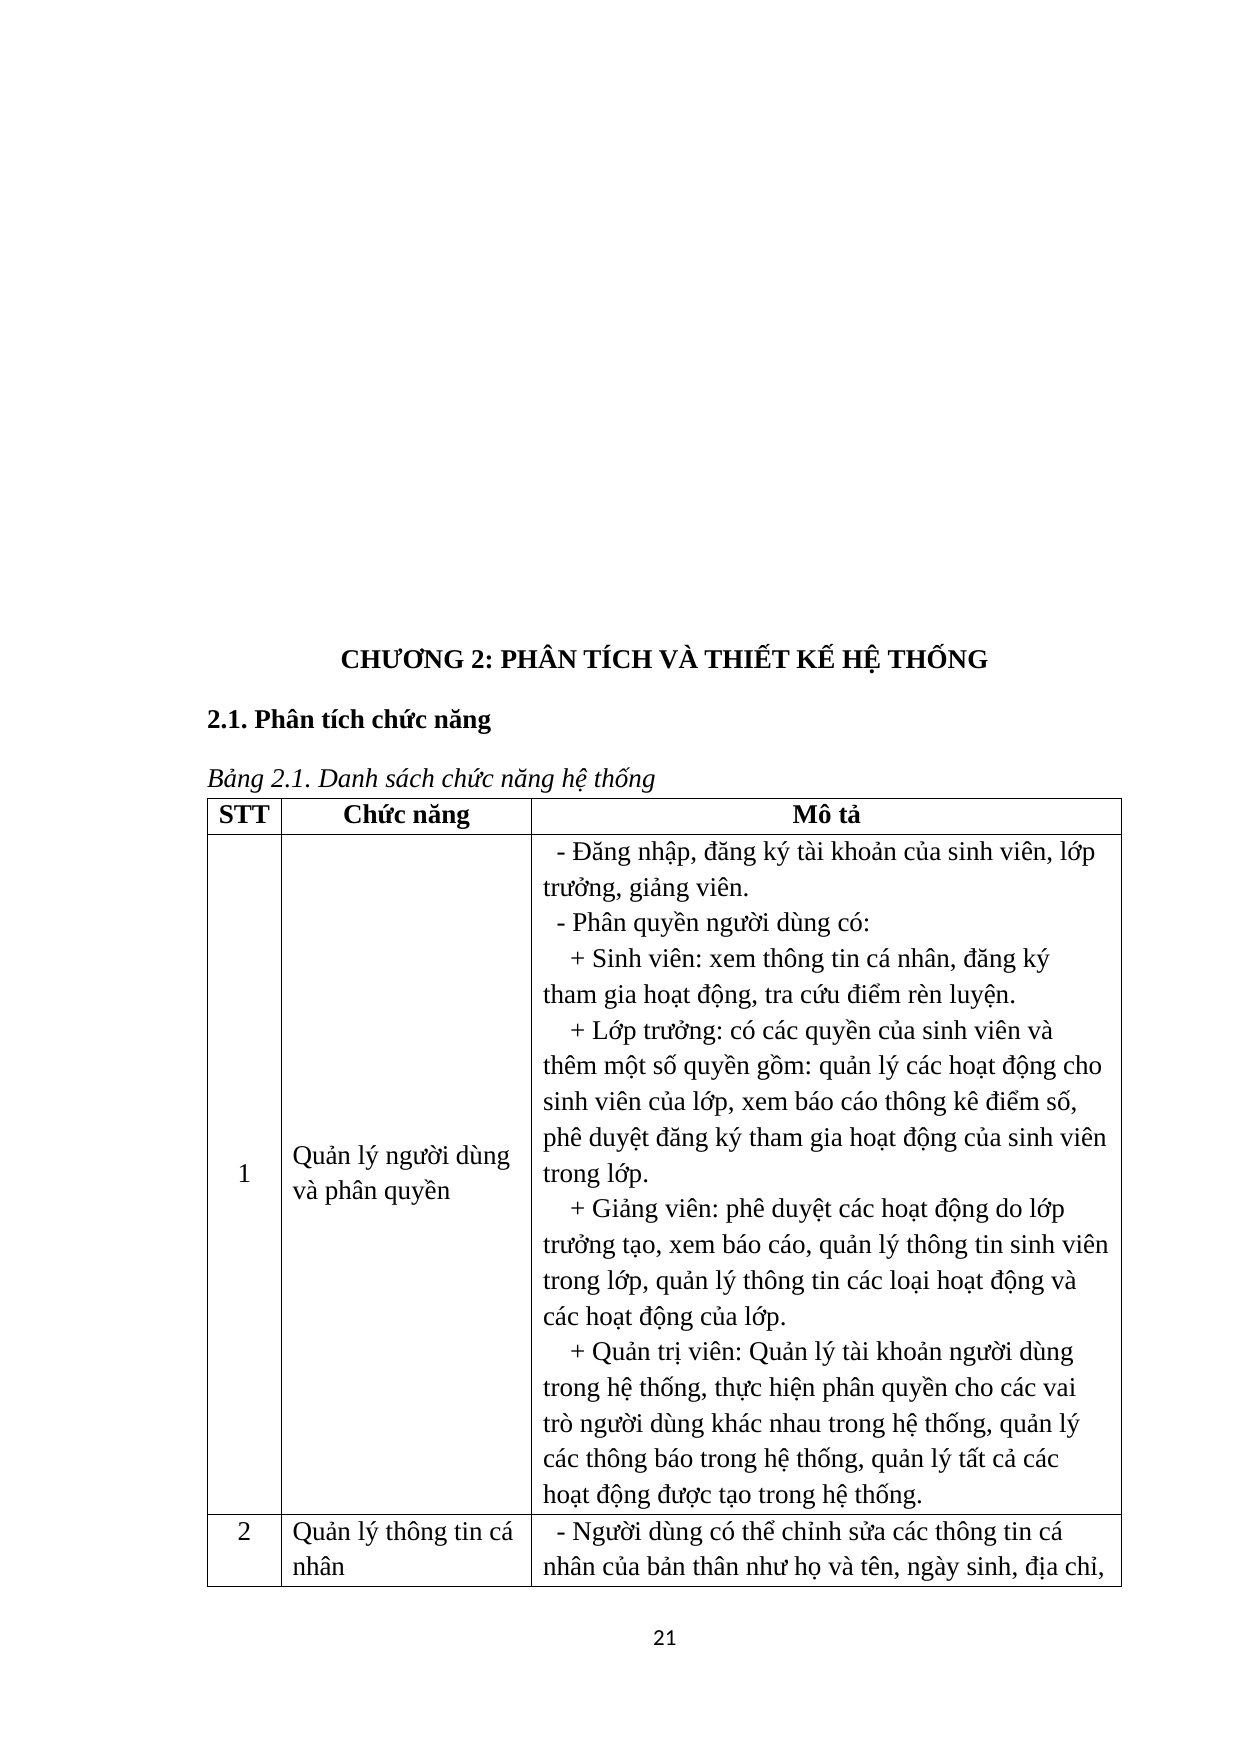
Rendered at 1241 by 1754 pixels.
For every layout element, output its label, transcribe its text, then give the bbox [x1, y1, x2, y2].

text Chương 2: Phân tích và thiết kế hệ thống [207, 643, 1122, 675]
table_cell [282, 1515, 531, 1586]
table_cell Quản lý người dùng và phân quyền [282, 835, 531, 1514]
text 2.1. Phân tích chức năng [207, 703, 1122, 734]
table_cell - Đăng nhập, đăng ký tài khoản của sinh viên, lớp trưởng, giảng viên. - Phân quyền người dùng có: + Sinh viên: xem thông tin cá nhân, đăng ký tham gia hoạt động, tra cứu điểm rèn luyện. + Lớp trưởng: có các quyền của sinh viên và thêm một số quyền gồm: quản lý các hoạt động cho sinh viên của lớp, xem báo cáo thông kê điểm số, phê duyệt đăng ký tham gia hoạt động của sinh viên trong lớp. + Giảng viên: phê duyệt các hoạt động do lớp trưởng tạo, xem báo cáo, quản lý thông tin sinh viên trong lớp, quản lý thông tin các loại hoạt động và các hoạt động của lớp. + Quản trị viên: Quản lý tài khoản người dùng trong hệ thống, thực hiện phân quyền cho các vai trò người dùng khác nhau trong hệ thống, quản lý các thông báo trong hệ thống, quản lý tất cả các hoạt động được tạo trong hệ thống. [532, 835, 1121, 1514]
table_header Chức năng [282, 799, 531, 834]
text Bảng 2.1. Danh sách chức năng hệ thống [207, 762, 1122, 793]
table_header Mô tả [532, 799, 1121, 834]
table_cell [532, 1515, 1121, 1586]
table_header STT [208, 799, 281, 834]
table_cell 2 [208, 1515, 281, 1586]
table_cell 1 [208, 835, 281, 1514]
